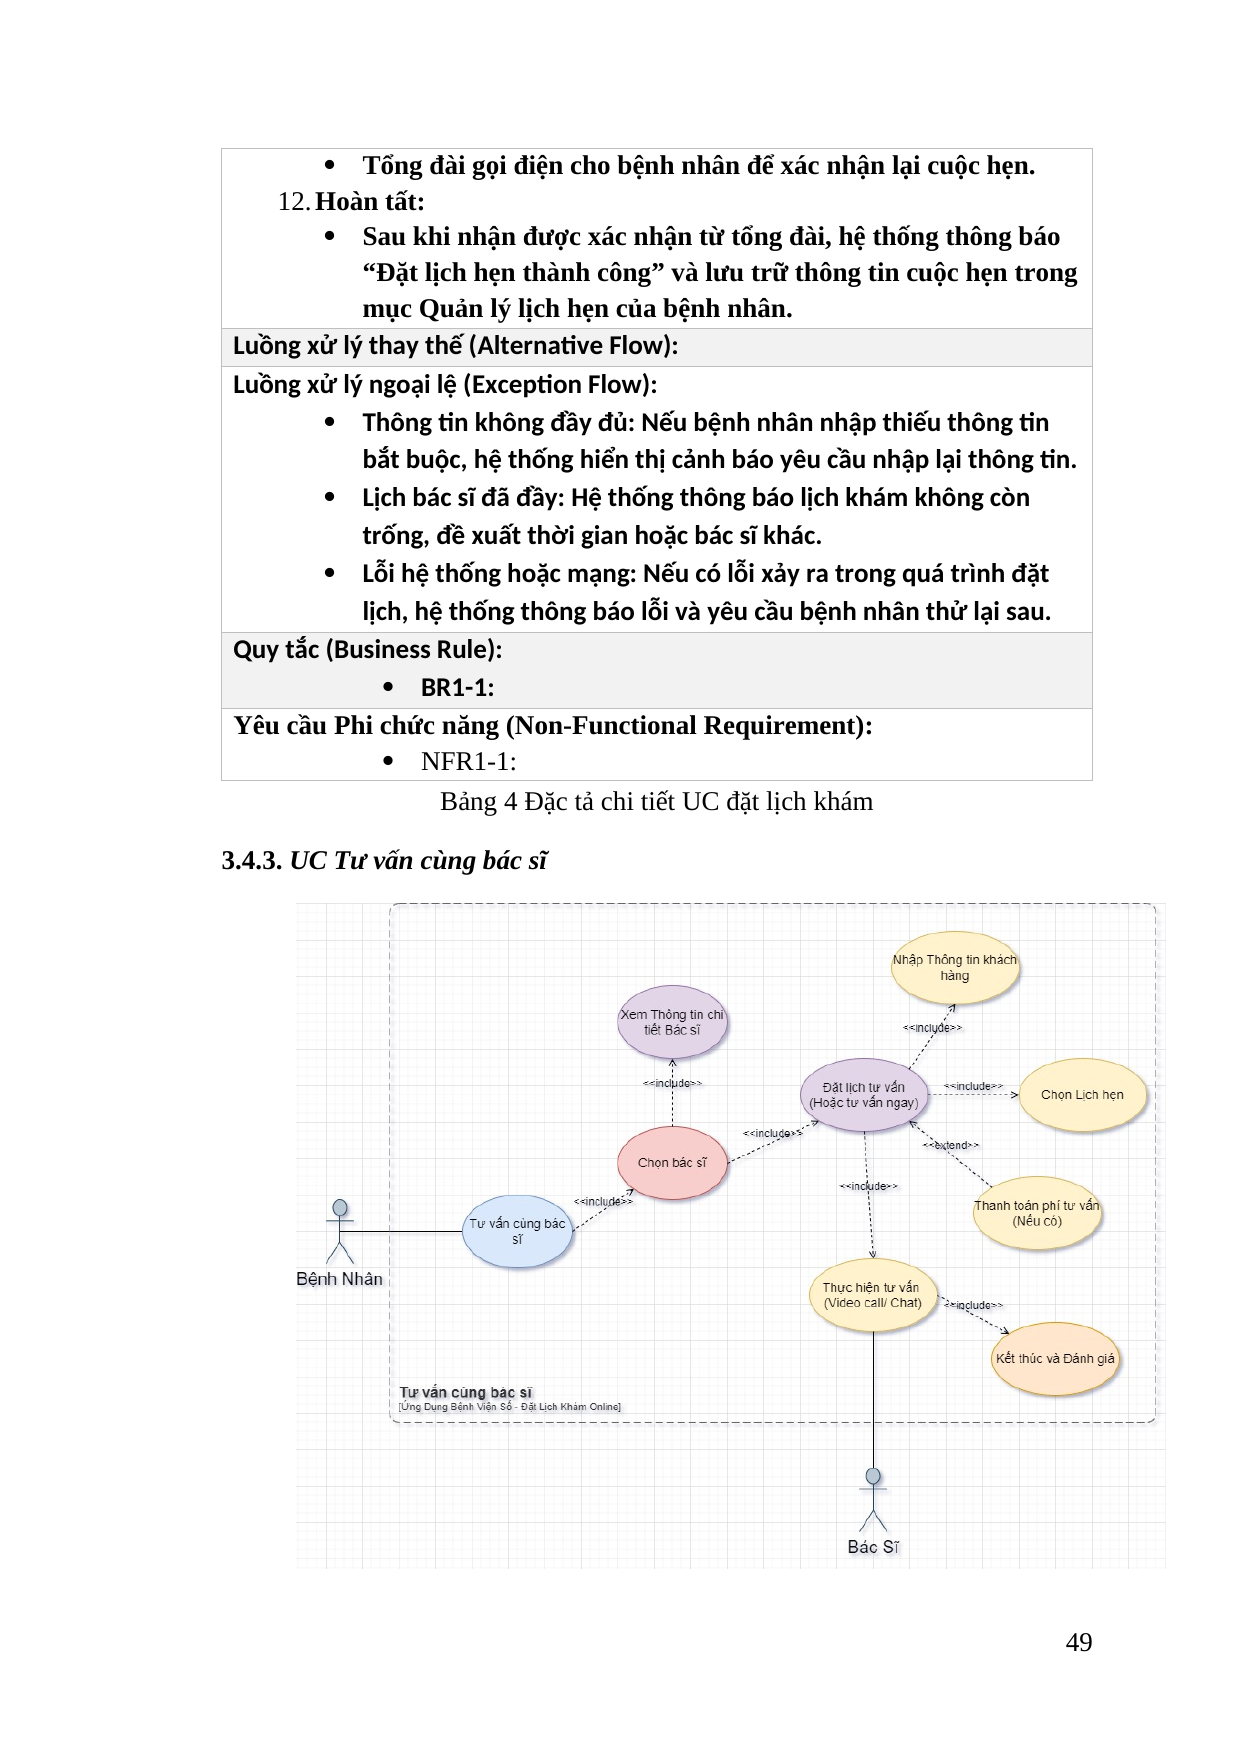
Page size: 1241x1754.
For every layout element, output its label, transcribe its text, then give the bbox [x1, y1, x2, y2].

subtitle UC Tư vấn cùng bác sĩ [221, 844, 1092, 876]
table_cell Yêu cầu Phi chức năng (Non-Functional Requirement): NFR1-1: [222, 709, 1092, 780]
table_cell Quy tắc (Business Rule): BR1-1: [222, 633, 1092, 708]
table_cell Luồng xử lý thay thế (Alternative Flow): [222, 329, 1092, 366]
picture [296, 903, 1166, 1569]
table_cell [222, 149, 1092, 327]
table_cell Luồng xử lý ngoại lệ (Exception Flow): Thông tin không đầy đủ: Nếu bệnh nhân nhập thiếu thông tin bắt buộc, hệ thống hiển thị cảnh báo yêu cầu nhập lại thông tin. Lịch bác sĩ đã đầy: Hệ thống thông báo lịch khám không còn trống, đề xuất thời gian hoặc bác sĩ khác. Lỗi hệ thống hoặc mạng: Nếu có lỗi xảy ra trong quá trình đặt lịch, hệ thống thông báo lỗi và yêu cầu bệnh nhân thử lại sau. [222, 367, 1092, 632]
